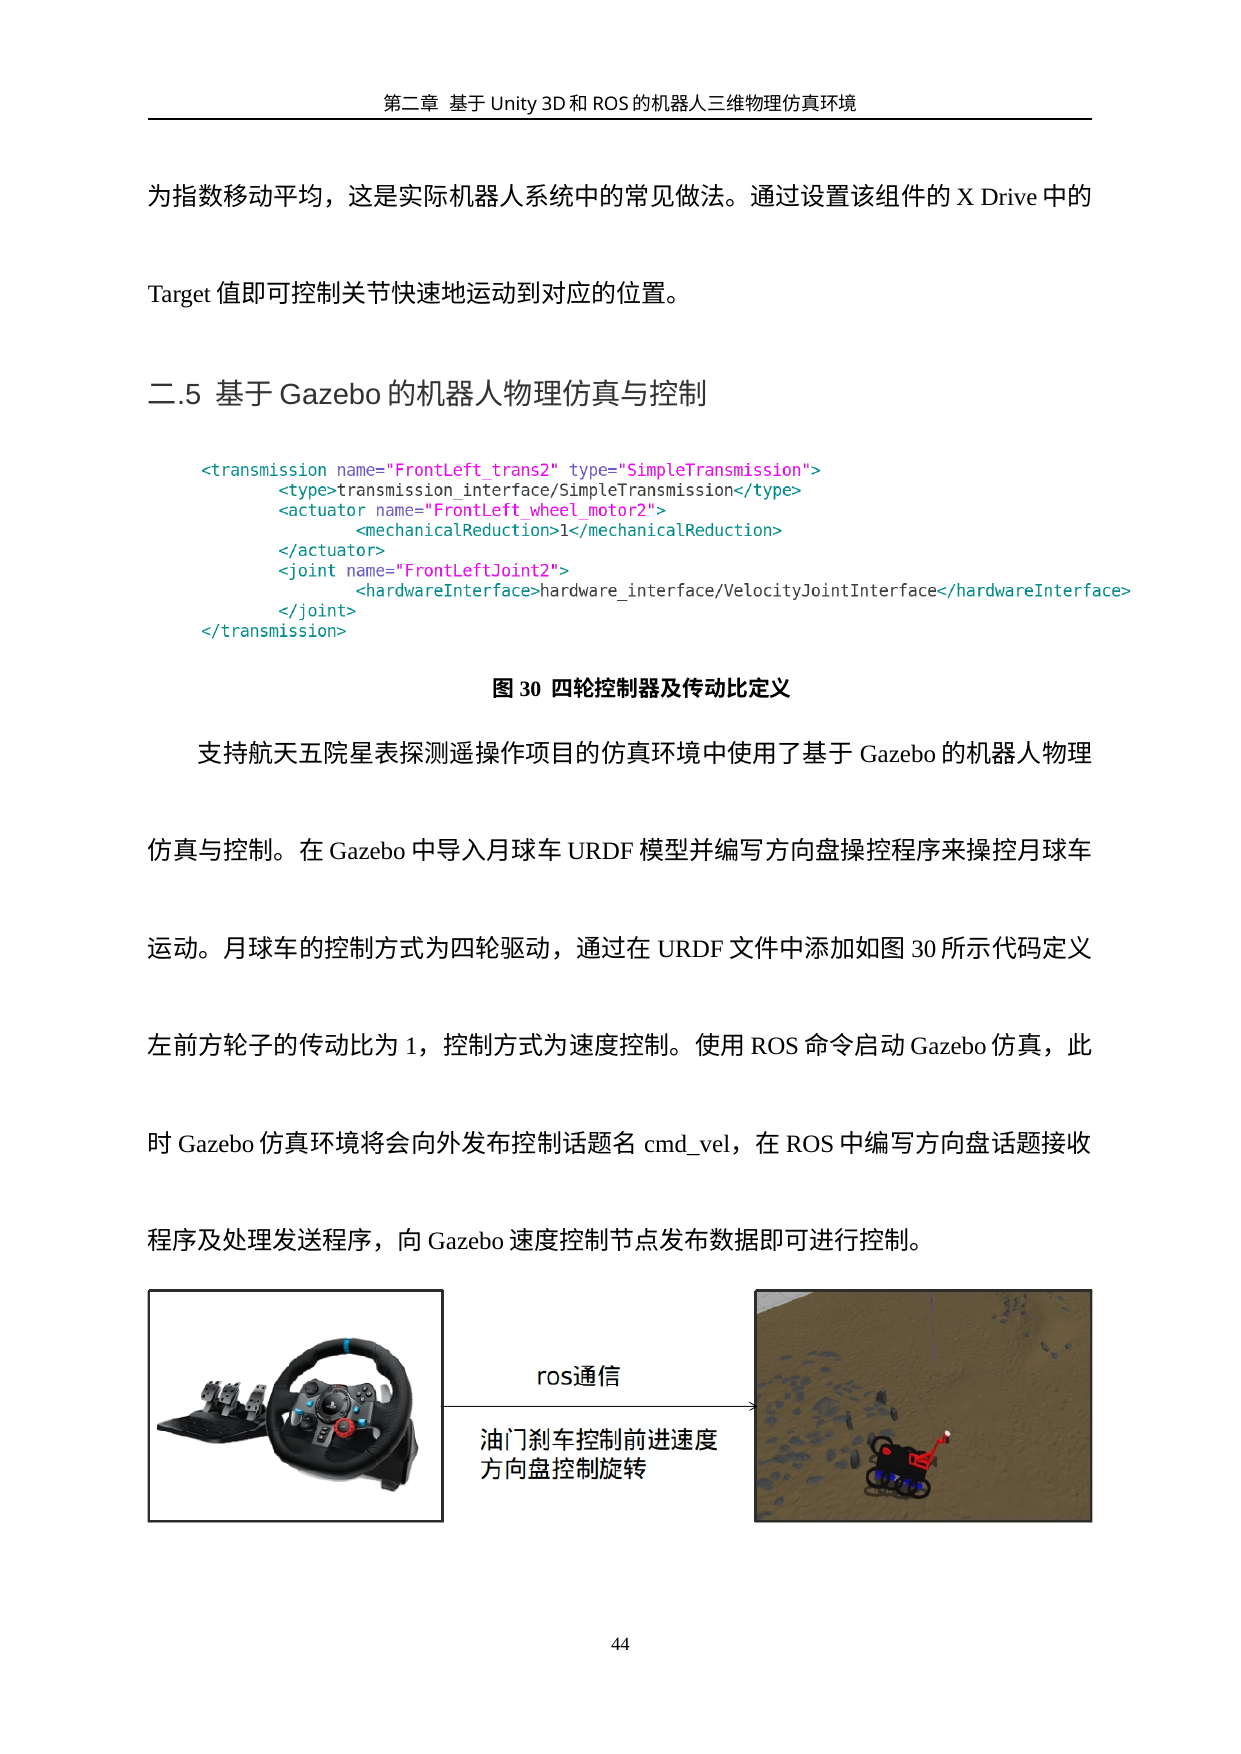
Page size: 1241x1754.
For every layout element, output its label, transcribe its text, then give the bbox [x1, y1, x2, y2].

picture [147, 1289, 1093, 1523]
subtitle 基于Gazebo的机器人物理仿真与控制 [148, 359, 1092, 424]
text 图 30 四轮控制器及传动比定义 [148, 671, 1092, 703]
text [148, 162, 1092, 324]
picture [191, 461, 1137, 644]
text 支持航天五院星表探测遥操作项目的仿真环境中使用了基于Gazebo的机器人物理仿真与控制。在Gazebo中导入月球车URDF模型并编写方向盘操控程序来操控月球车运动。月球车的控制方式为四轮驱动，通过在URDF文件中添加如图 30所示代码定义左前方轮子的传动比为1，控制方式为速度控制。使用ROS命令启动Gazebo仿真，此时Gazebo仿真环境将会向外发布控制话题名cmd_vel，在ROS中编写方向盘话题接收程序及处理发送程序，向Gazebo速度控制节点发布数据即可进行控制。 [148, 719, 1092, 1271]
